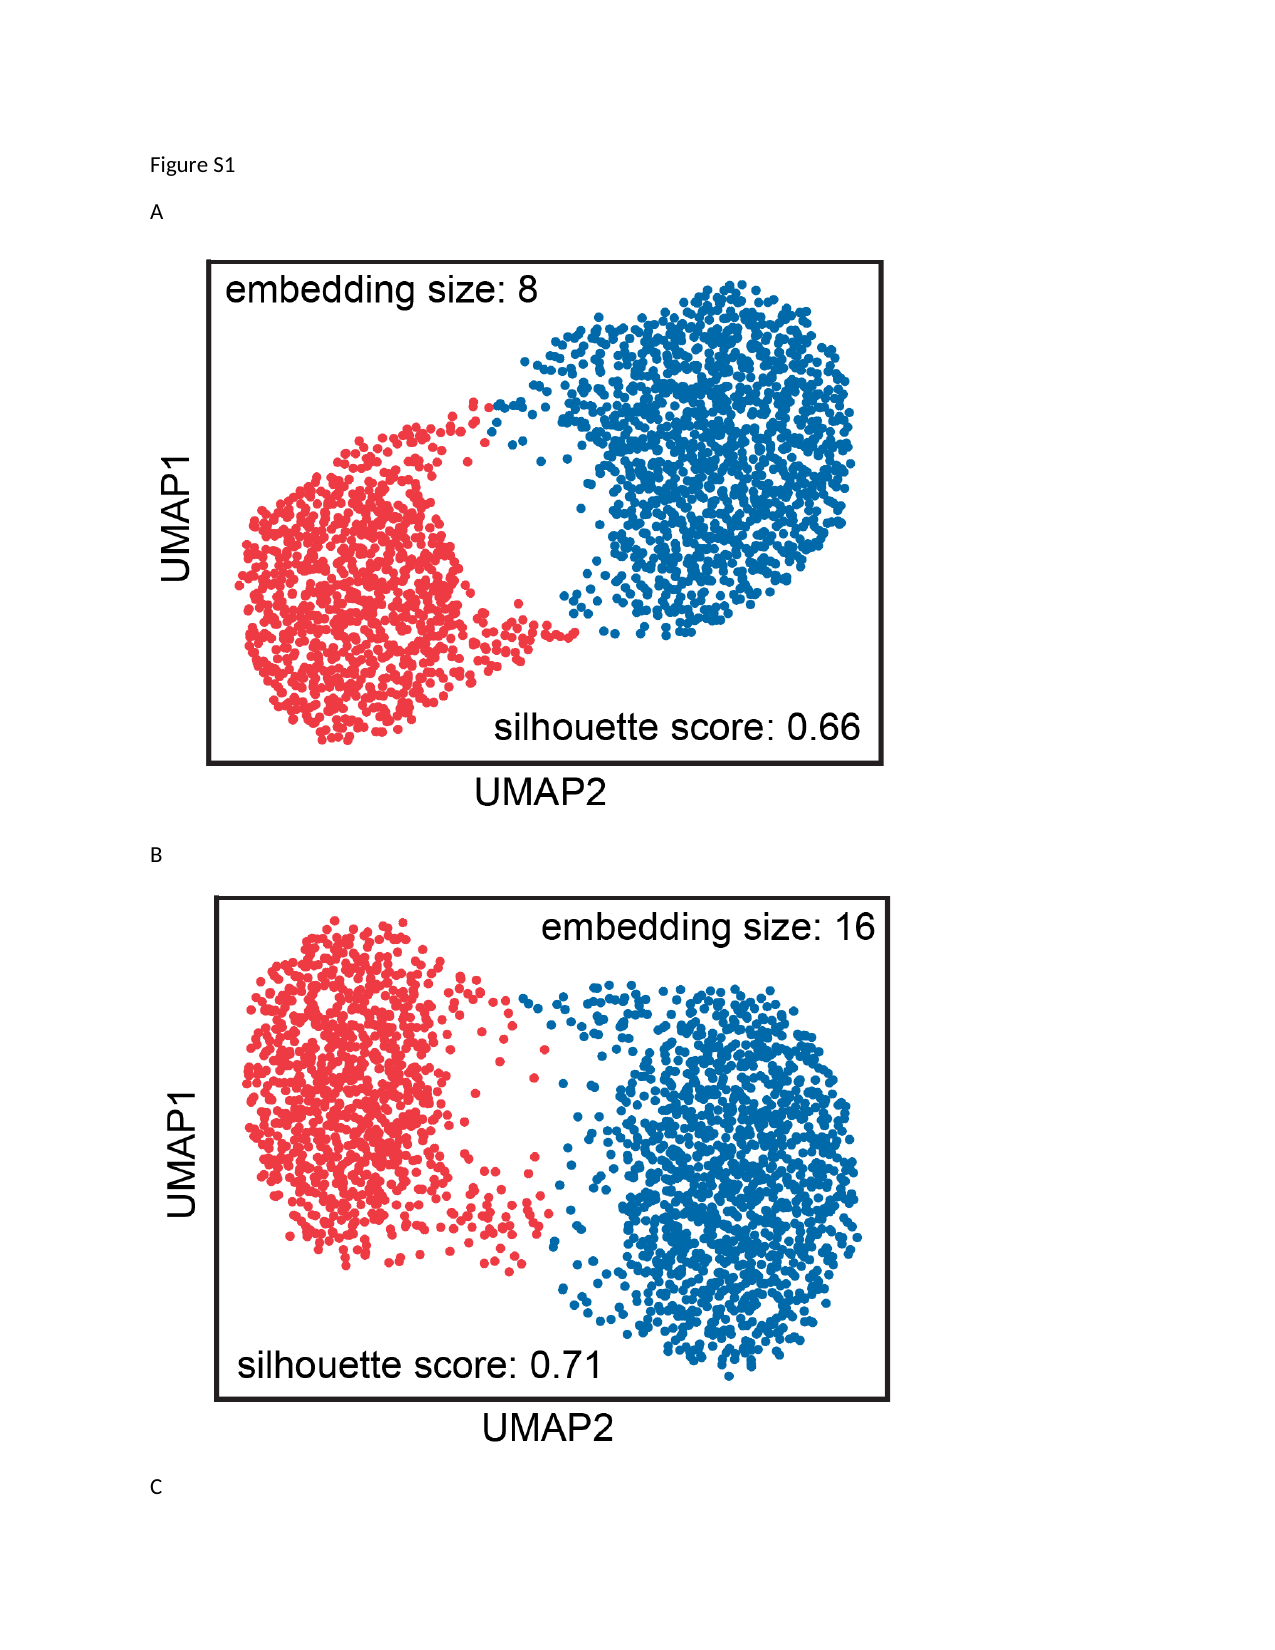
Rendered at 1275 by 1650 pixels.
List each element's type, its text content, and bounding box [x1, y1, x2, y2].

text A [150, 197, 1125, 225]
text C [150, 1472, 1125, 1500]
picture [150, 887, 902, 1454]
text B [150, 840, 1125, 868]
text Figure S1 [150, 150, 1125, 178]
picture [150, 243, 903, 822]
